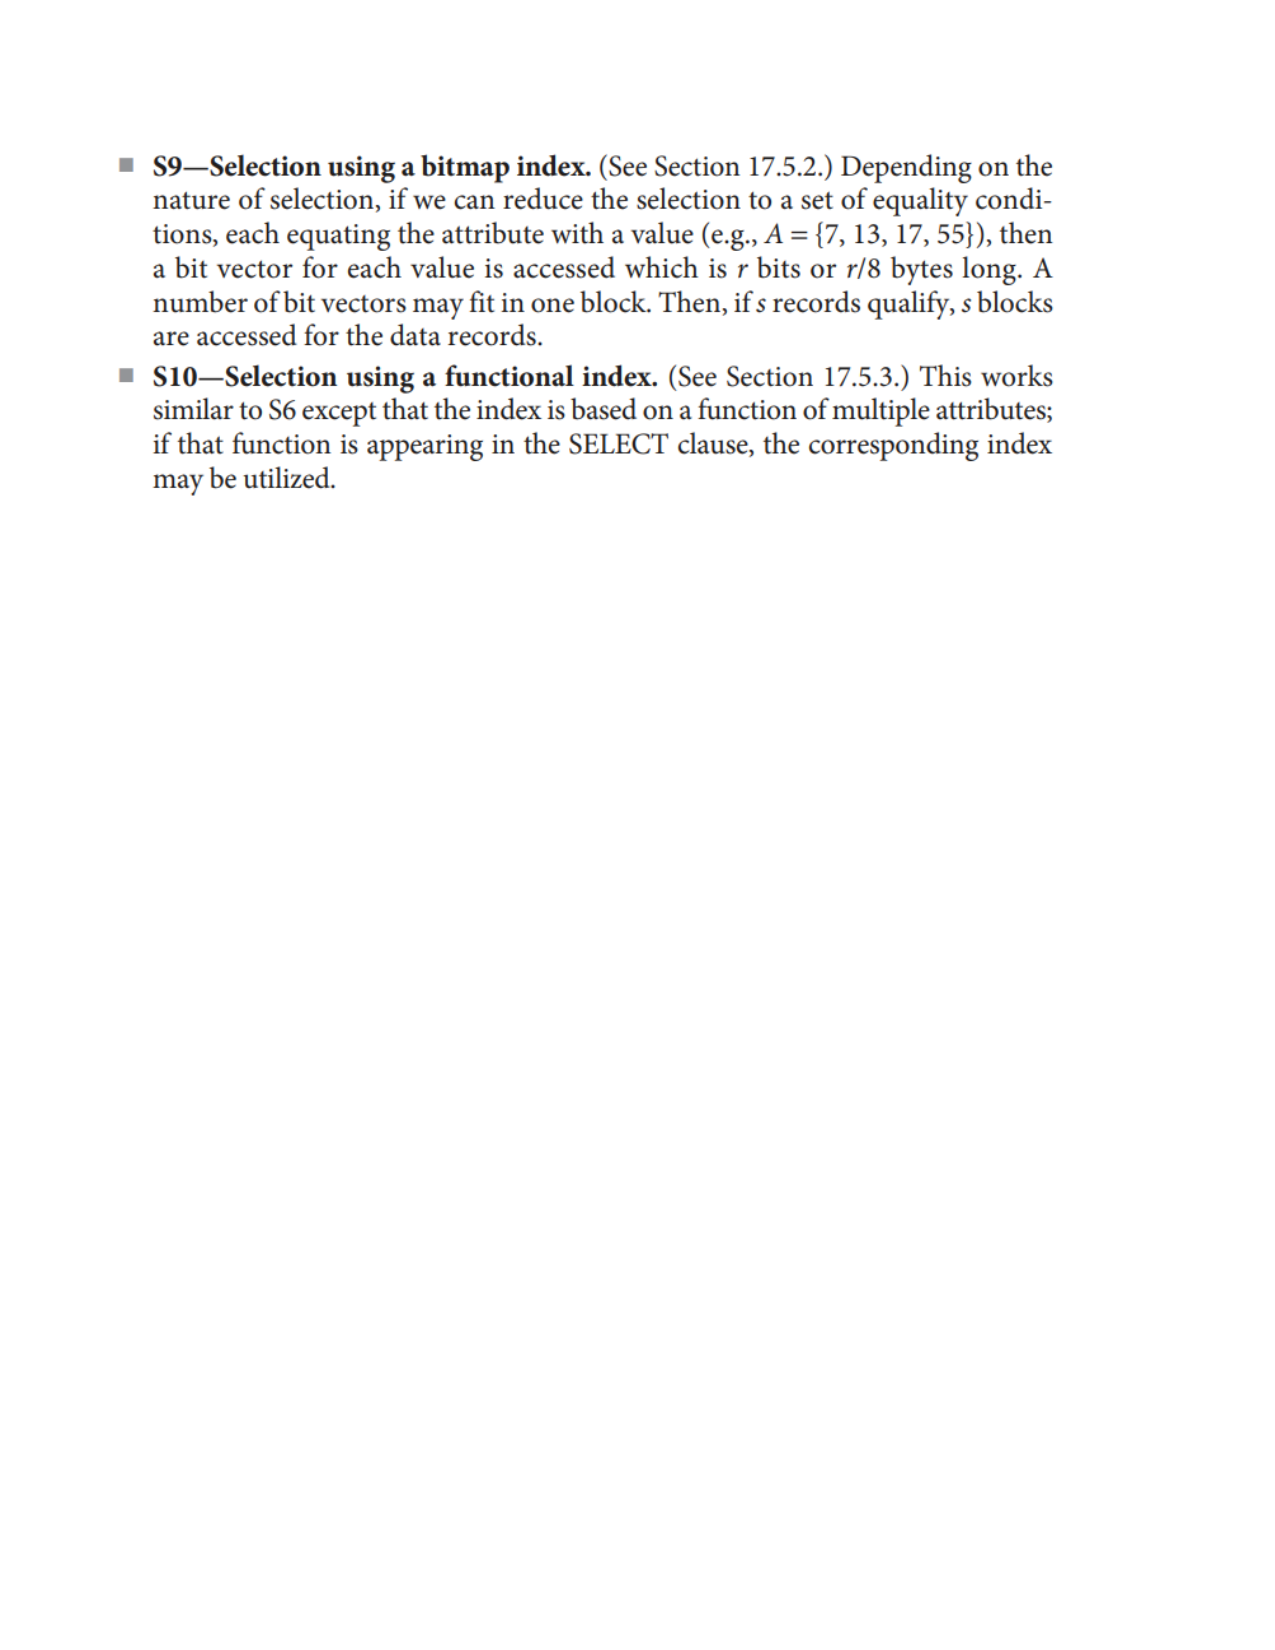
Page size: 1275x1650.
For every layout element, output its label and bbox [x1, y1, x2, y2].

picture [112, 150, 1075, 525]
